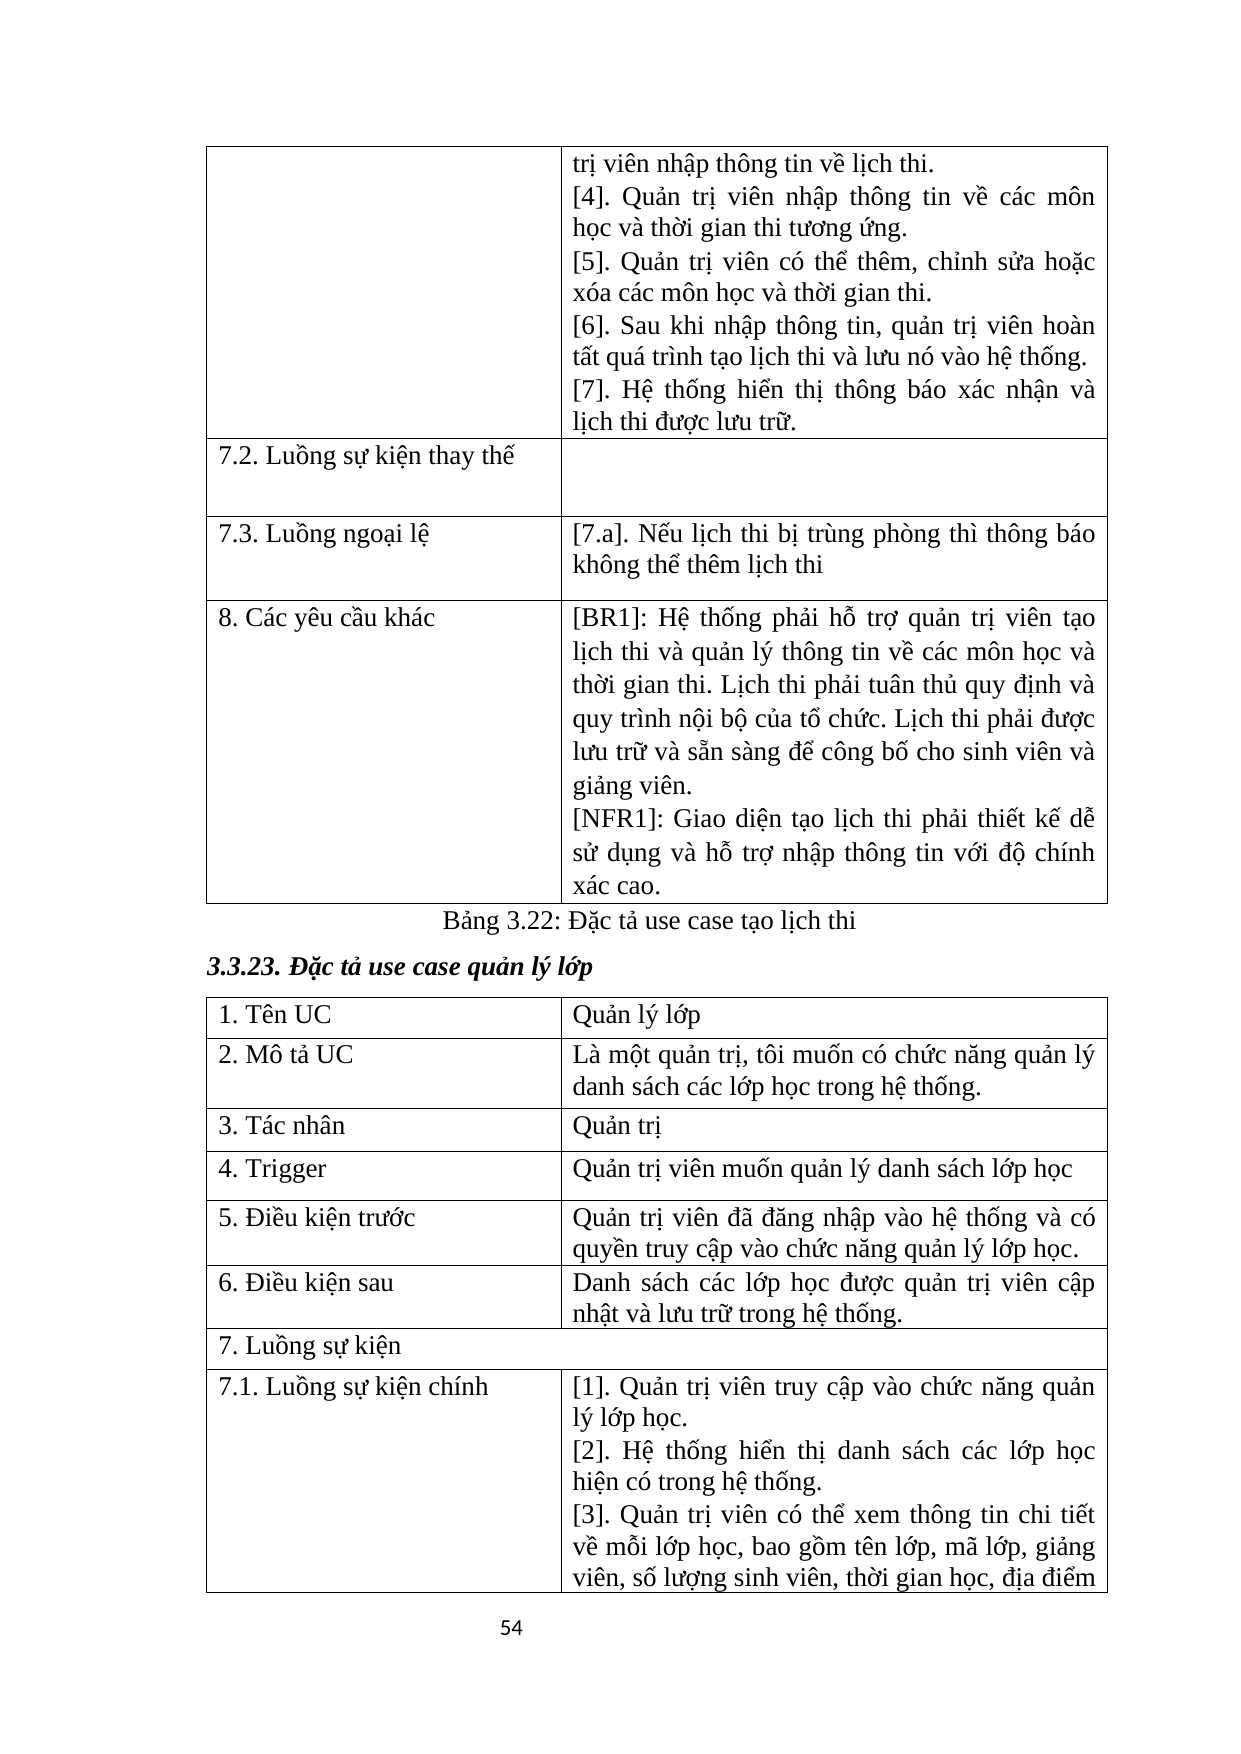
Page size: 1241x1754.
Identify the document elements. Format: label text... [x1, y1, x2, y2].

table_cell 6. Điều kiện sau [207, 1266, 561, 1328]
table_cell 4. Trigger [207, 1152, 561, 1199]
table_header Quản lý lớp [562, 998, 1107, 1037]
table_cell 3. Tác nhân [207, 1109, 561, 1151]
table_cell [207, 147, 561, 438]
table_cell 8. Các yêu cầu khác [207, 601, 561, 903]
list Bảng 3.22: Đặc tả use case tạo lịch thi [177, 904, 1122, 935]
table_cell [562, 439, 1107, 516]
table_header 1. Tên UC [207, 998, 561, 1037]
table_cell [207, 1370, 561, 1592]
table_cell Quản trị viên đã đăng nhập vào hệ thống và có quyền truy cập vào chức năng quản lý lớp học. [562, 1201, 1107, 1265]
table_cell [562, 1370, 1107, 1592]
table_cell Danh sách các lớp học được quản trị viên cập nhật và lưu trữ trong hệ thống. [562, 1266, 1107, 1328]
table_cell 7.3. Luồng ngoại lệ [207, 517, 561, 600]
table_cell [562, 147, 1107, 438]
table_cell 5. Điều kiện trước [207, 1201, 561, 1265]
table_cell Quản trị viên muốn quản lý danh sách lớp học [562, 1152, 1107, 1199]
table_cell [BR1]: Hệ thống phải hỗ trợ quản trị viên tạo lịch thi và quản lý thông tin về các môn học và thời gian thi. Lịch thi phải tuân thủ quy định và quy trình nội bộ của tổ chức. Lịch thi phải được lưu trữ và sẵn sàng để công bố cho sinh viên và giảng viên. [NFR1]: Giao diện tạo lịch thi phải thiết kế dễ sử dụng và hỗ trợ nhập thông tin với độ chính xác cao. [562, 601, 1107, 903]
list Đặc tả use case quản lý lớp [207, 950, 1122, 982]
table_cell 7. Luồng sự kiện [207, 1329, 1107, 1369]
table_cell 7.2. Luồng sự kiện thay thế [207, 439, 561, 516]
table_cell [7.a]. Nếu lịch thi bị trùng phòng thì thông báo không thể thêm lịch thi [562, 517, 1107, 600]
table_cell 2. Mô tả UC [207, 1039, 561, 1108]
table_cell Là một quản trị, tôi muốn có chức năng quản lý danh sách các lớp học trong hệ thống. [562, 1039, 1107, 1108]
table_cell Quản trị [562, 1109, 1107, 1151]
